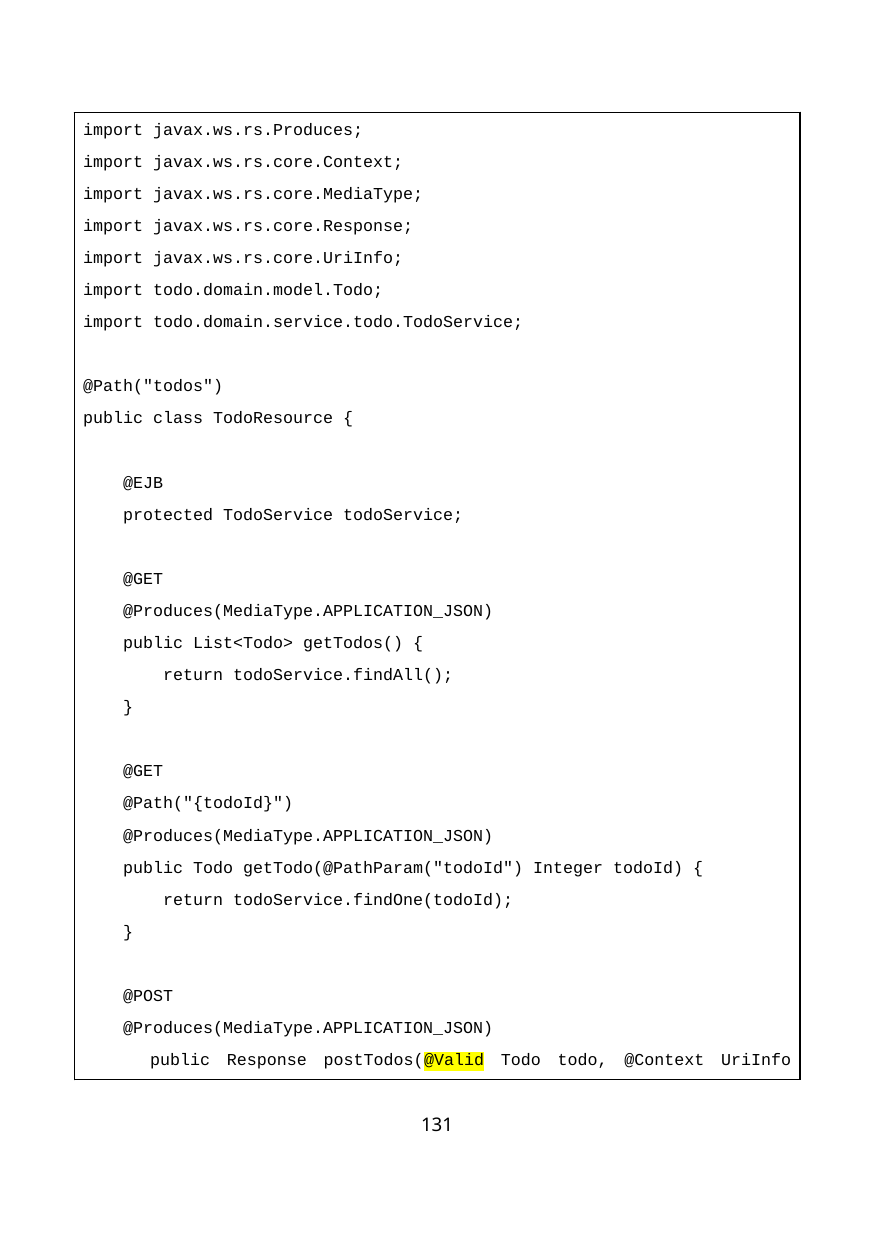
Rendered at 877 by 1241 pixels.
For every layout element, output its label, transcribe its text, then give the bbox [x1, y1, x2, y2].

text @Produces(MediaType.APPLICATION_JSON) [83, 821, 791, 853]
text import todo.domain.model.Todo; [83, 275, 791, 307]
text import todo.domain.service.todo.TodoService; [83, 307, 791, 339]
text public class TodoResource { [83, 403, 791, 436]
text } [83, 692, 791, 724]
text protected TodoService todoService; [83, 500, 791, 532]
text import javax.ws.rs.core.MediaType; [83, 179, 791, 211]
text @EJB [83, 468, 791, 500]
text @Produces(MediaType.APPLICATION_JSON) [83, 596, 791, 628]
text public List<Todo> getTodos() { [83, 628, 791, 660]
text @POST [83, 981, 791, 1013]
text return todoService.findOne(todoId); [83, 885, 791, 917]
text import javax.ws.rs.core.Response; [83, 211, 791, 243]
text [75, 1042, 799, 1079]
text @Path("todos") [83, 371, 791, 403]
text @GET [83, 756, 791, 788]
text import javax.ws.rs.core.UriInfo; [83, 243, 791, 275]
text public Todo getTodo(@PathParam("todoId") Integer todoId) { [83, 853, 791, 885]
text import javax.ws.rs.core.Context; [83, 147, 791, 179]
text @GET [83, 564, 791, 596]
text import javax.ws.rs.Produces; [75, 113, 799, 147]
text } [83, 917, 791, 949]
text return todoService.findAll(); [83, 660, 791, 692]
text @Produces(MediaType.APPLICATION_JSON) [83, 1013, 791, 1042]
text @Path("{todoId}") [83, 788, 791, 821]
